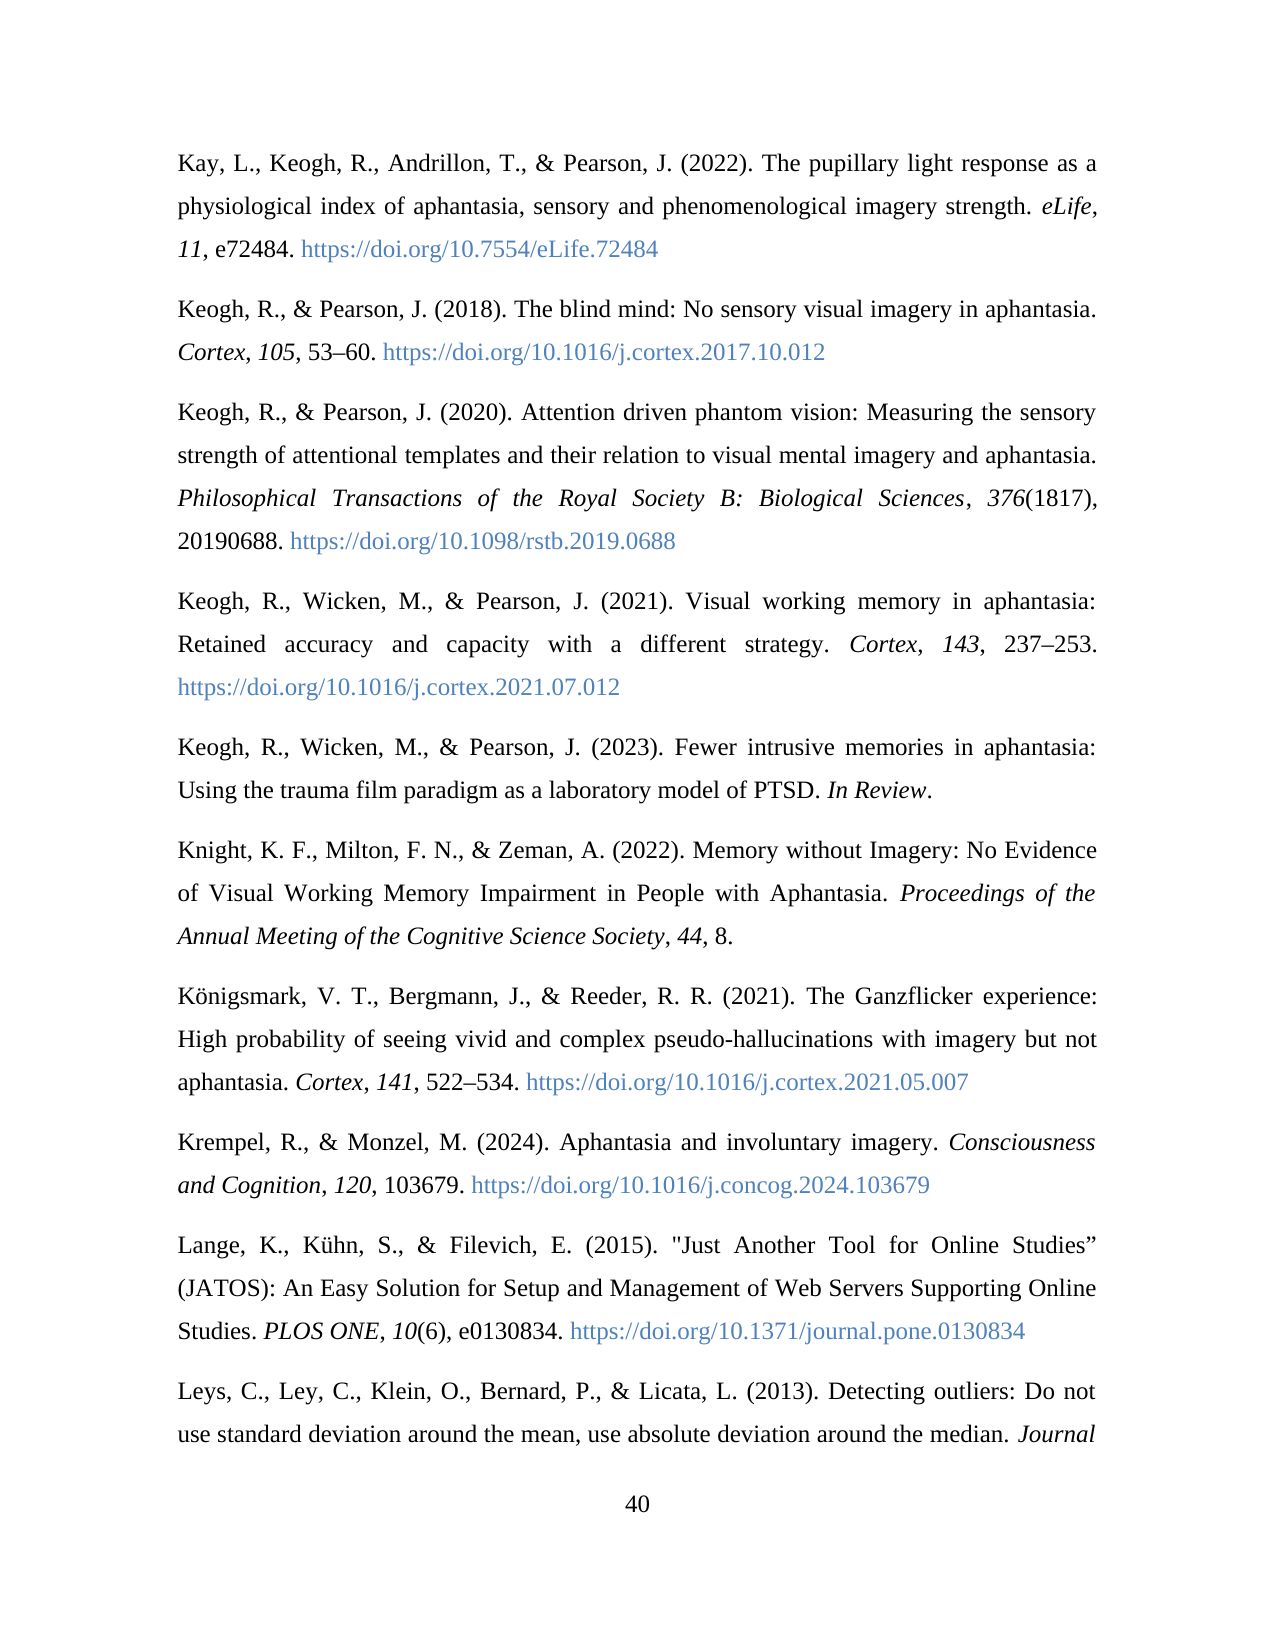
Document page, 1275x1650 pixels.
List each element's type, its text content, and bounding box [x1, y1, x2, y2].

text Krempel, R., & Monzel, M. (2024). Aphantasia and involuntary imagery. Consciousness and Cognition, 120, 103679. https://doi.org/10.1016/j.concog.2024.103679 [177, 1127, 1098, 1199]
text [177, 1376, 1098, 1448]
text Königsmark, V. T., Bergmann, J., & Reeder, R. R. (2021). The Ganzflicker experience: High probability of seeing vivid and complex pseudo-hallucinations with imagery but not aphantasia. Cortex, 141, 522–534. https://doi.org/10.1016/j.cortex.2021.05.007 [177, 981, 1098, 1096]
text Keogh, R., Wicken, M., & Pearson, J. (2023). Fewer intrusive memories in aphantasia: Using the trauma film paradigm as a laboratory model of PTSD. In Review. [177, 732, 1098, 804]
text Kay, L., Keogh, R., Andrillon, T., & Pearson, J. (2022). The pupillary light response as a physiological index of aphantasia, sensory and phenomenological imagery strength. eLife, 11, e72484. https://doi.org/10.7554/eLife.72484 [177, 148, 1098, 263]
text Keogh, R., & Pearson, J. (2018). The blind mind: No sensory visual imagery in aphantasia. Cortex, 105, 53–60. https://doi.org/10.1016/j.cortex.2017.10.012 [177, 294, 1098, 366]
text Keogh, R., Wicken, M., & Pearson, J. (2021). Visual working memory in aphantasia: Retained accuracy and capacity with a different strategy. Cortex, 143, 237–253. https://doi.org/10.1016/j.cortex.2021.07.012 [177, 586, 1098, 701]
text Knight, K. F., Milton, F. N., & Zeman, A. (2022). Memory without Imagery: No Evidence of Visual Working Memory Impairment in People with Aphantasia. Proceedings of the Annual Meeting of the Cognitive Science Society, 44, 8. [177, 835, 1098, 950]
text Lange, K., Kühn, S., & Filevich, E. (2015). "Just Another Tool for Online Studies” (JATOS): An Easy Solution for Setup and Management of Web Servers Supporting Online Studies. PLOS ONE, 10(6), e0130834. https://doi.org/10.1371/journal.pone.0130834 [177, 1230, 1098, 1345]
text Keogh, R., & Pearson, J. (2020). Attention driven phantom vision: Measuring the sensory strength of attentional templates and their relation to visual mental imagery and aphantasia. Philosophical Transactions of the Royal Society B: Biological Sciences, 376(1817), 20190688. https://doi.org/10.1098/rstb.2019.0688 [177, 397, 1098, 555]
